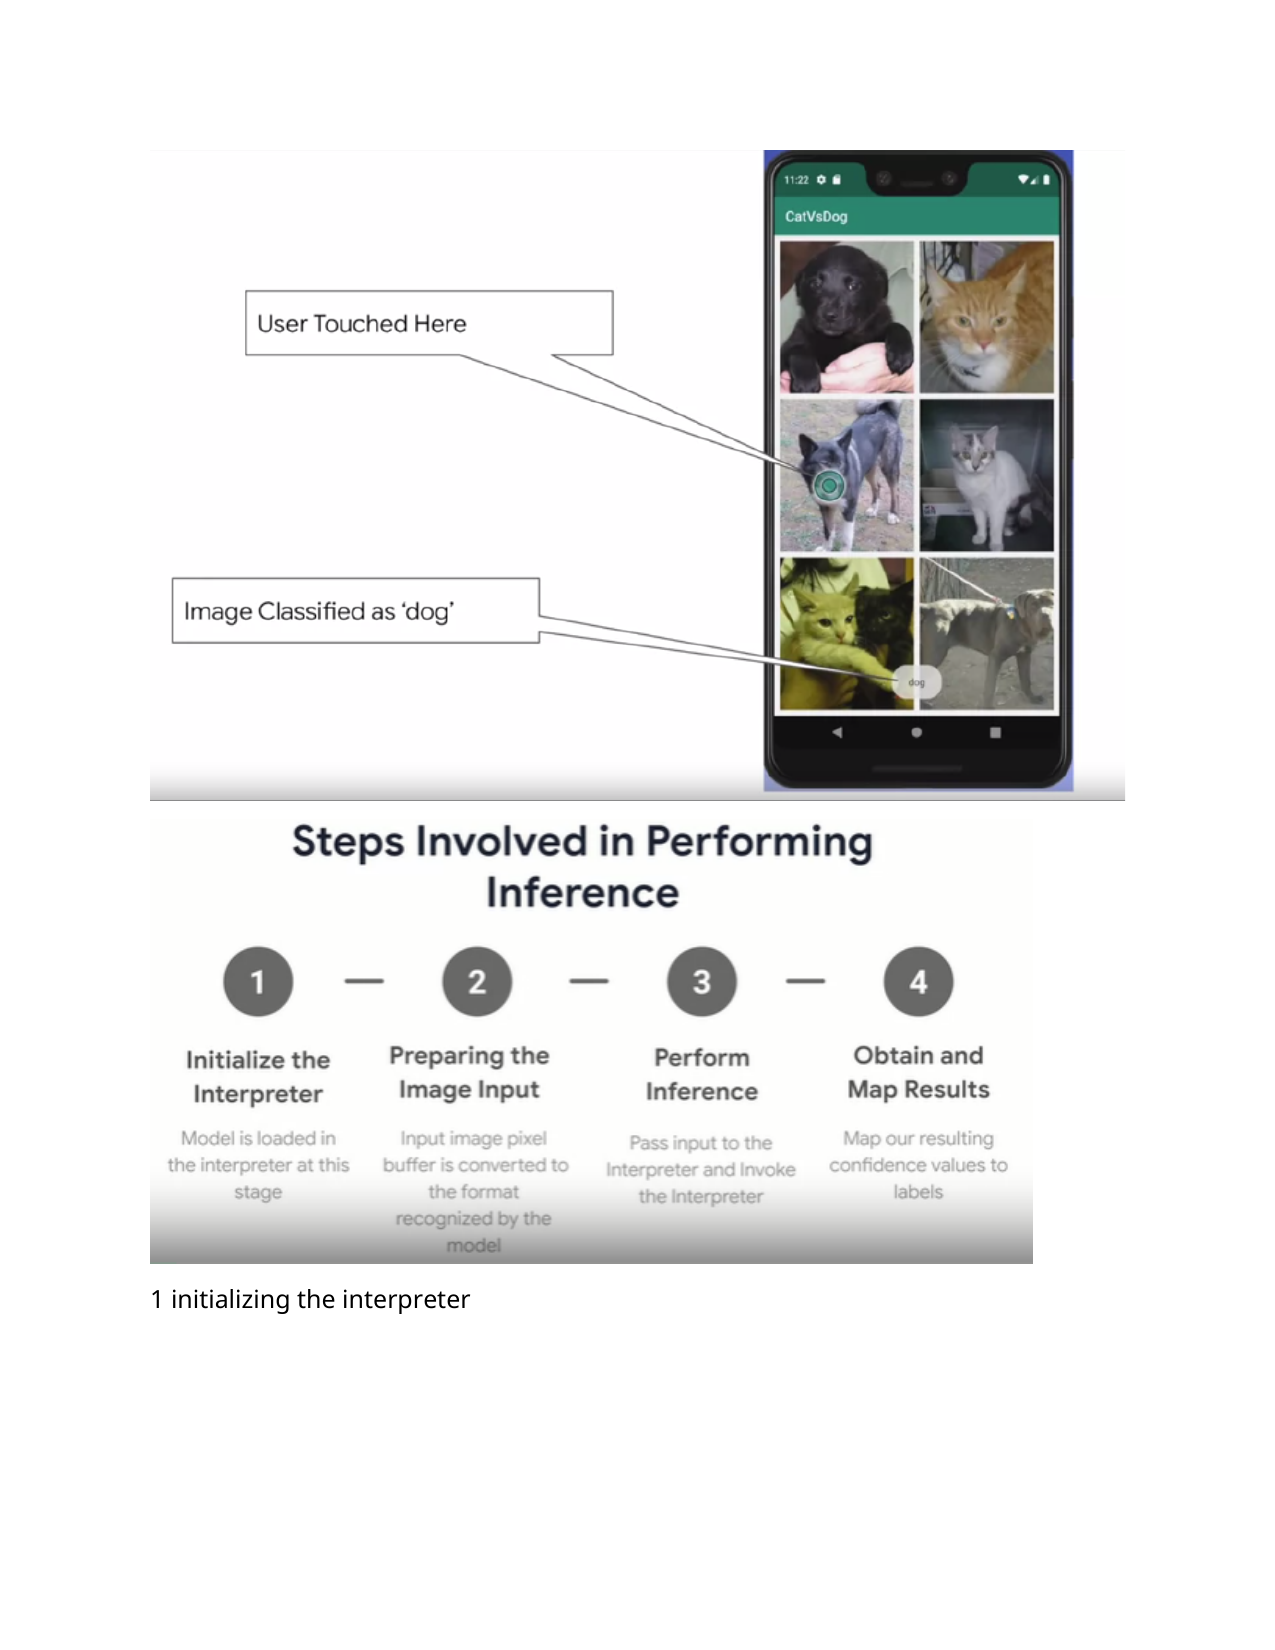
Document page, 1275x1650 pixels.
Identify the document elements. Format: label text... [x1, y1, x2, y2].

text 1 initializing the interpreter [150, 1282, 1125, 1316]
picture [150, 819, 1033, 1264]
picture [150, 150, 1125, 801]
